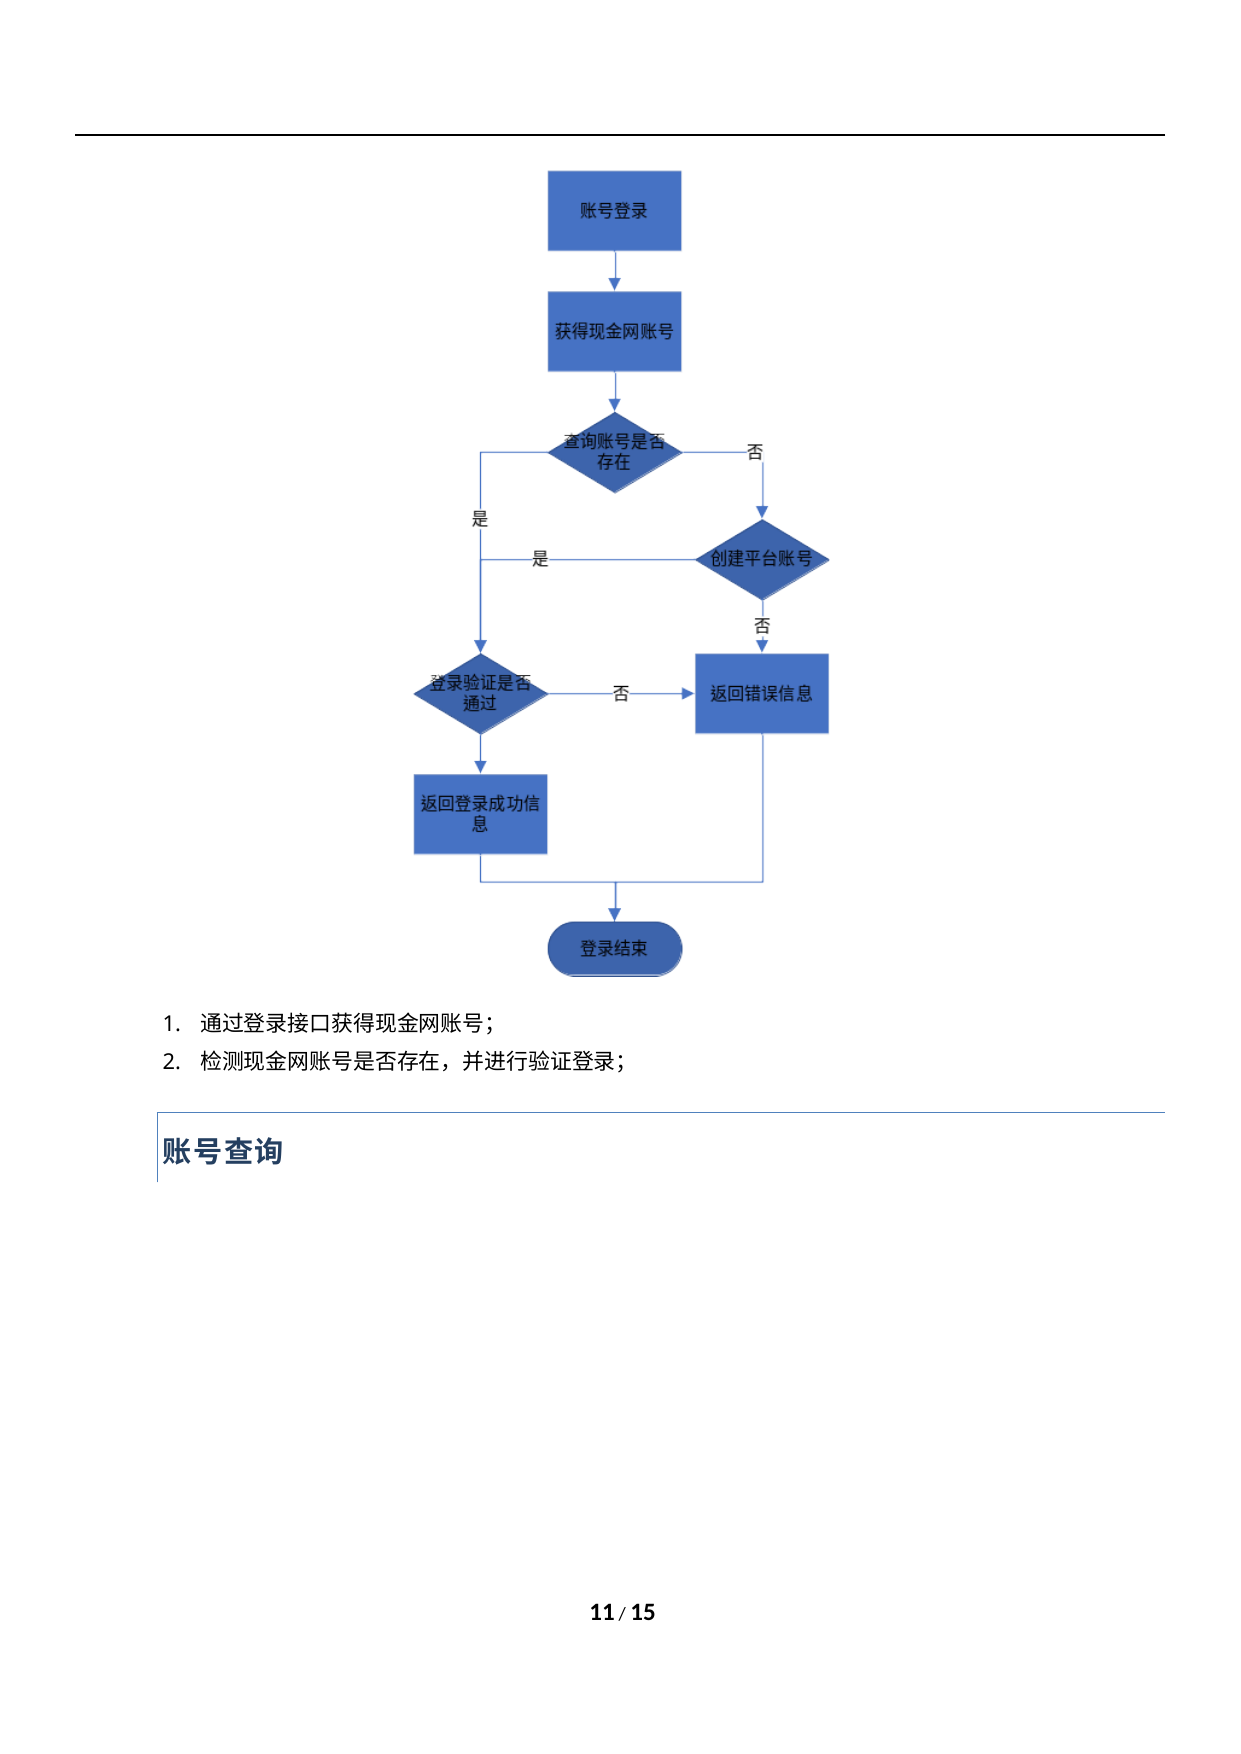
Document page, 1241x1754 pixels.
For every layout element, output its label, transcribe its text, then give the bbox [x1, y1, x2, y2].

list 检测现金网账号是否存在，并进行验证登录； [162, 1043, 1165, 1076]
list 通过登录接口获得现金网账号； [162, 1006, 1165, 1039]
subtitle 账号查询 [158, 1113, 1165, 1182]
